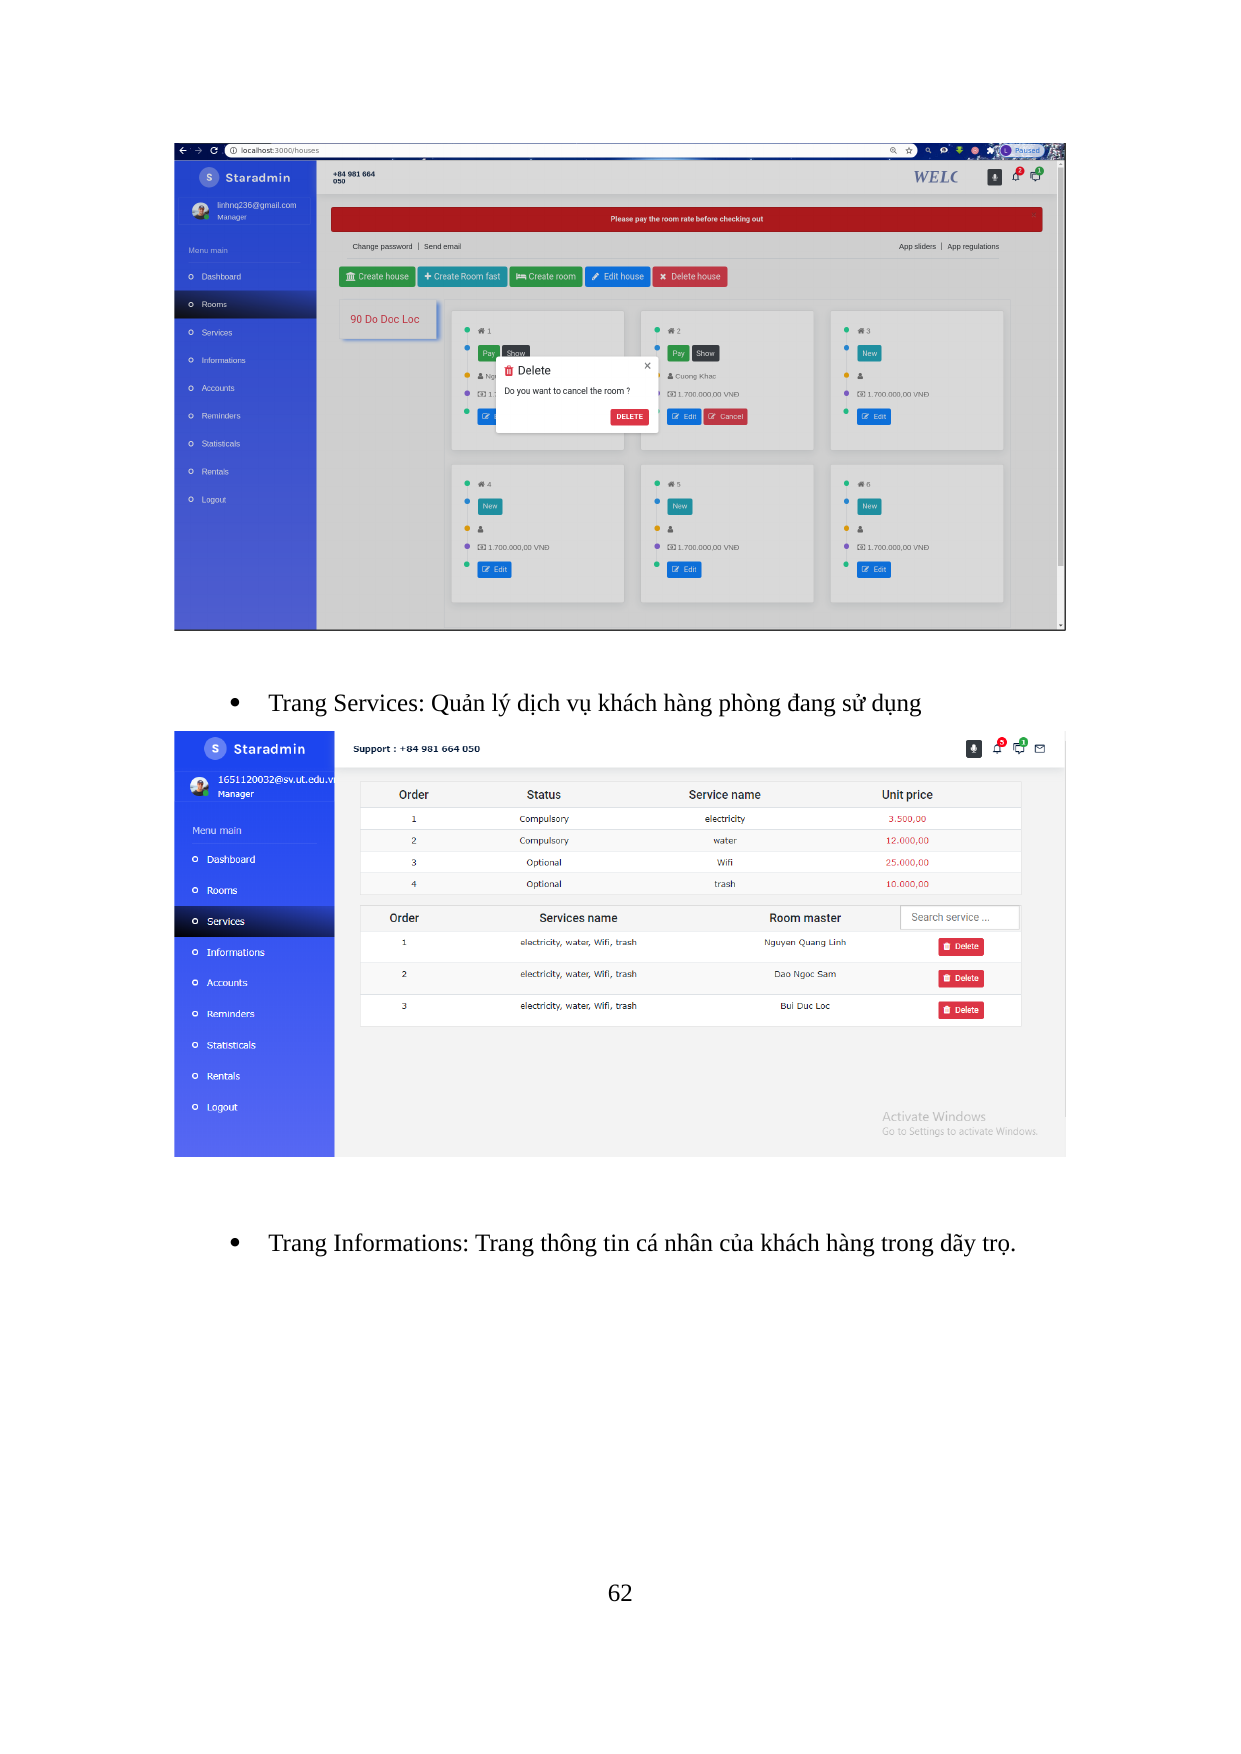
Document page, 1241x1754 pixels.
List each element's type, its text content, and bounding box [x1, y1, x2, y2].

picture [174, 143, 1066, 631]
list Trang Informations: Trang thông tin cá nhân của khách hàng trong dãy trọ. [231, 1228, 1122, 1257]
list Trang Services: Quản lý dịch vụ khách hàng phòng đang sử dụng [231, 688, 1122, 717]
picture [174, 731, 1066, 1157]
